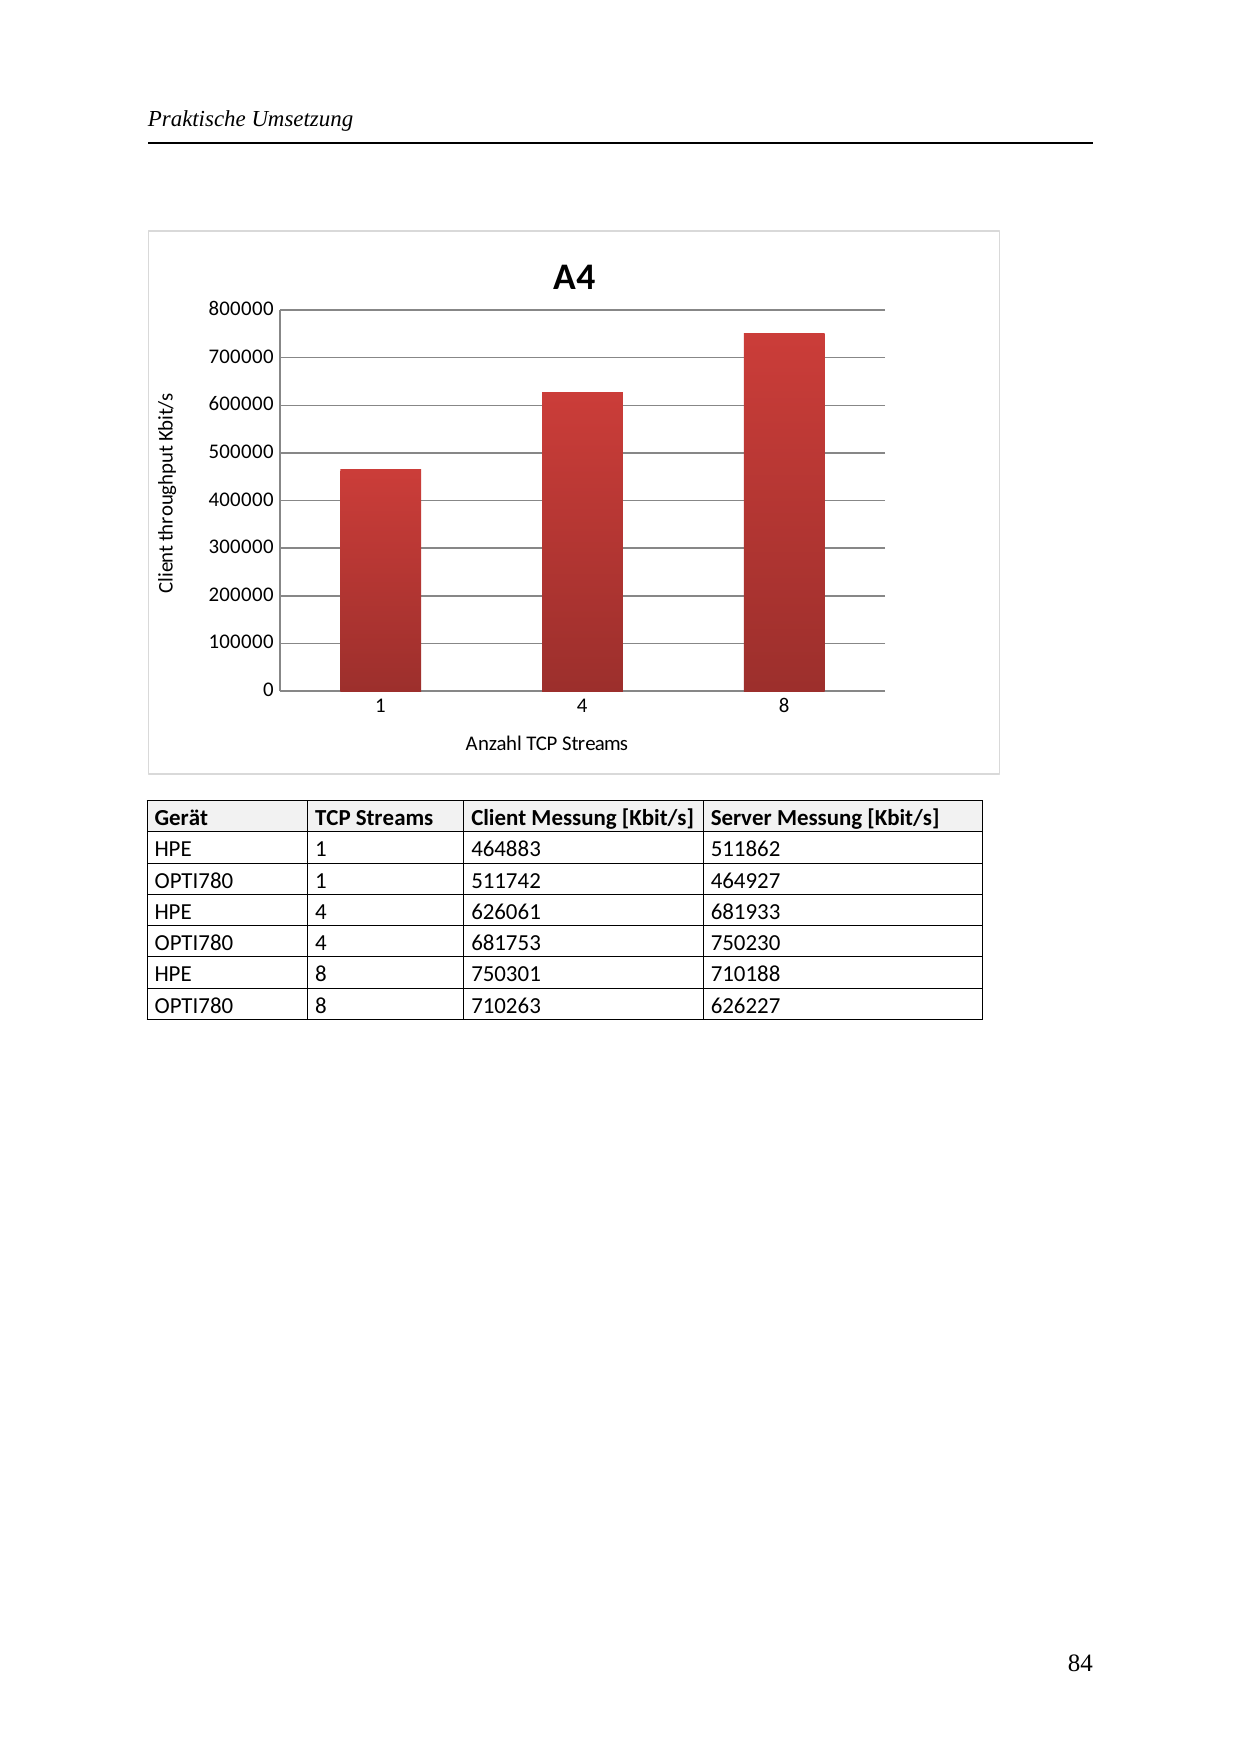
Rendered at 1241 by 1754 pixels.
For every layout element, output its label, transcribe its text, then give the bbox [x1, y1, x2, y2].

table_cell 511742 [464, 864, 703, 894]
table_cell HPE [148, 895, 307, 925]
table_header Server Messung [Kbit/s] [704, 801, 982, 831]
table_cell 8 [308, 957, 463, 987]
table_cell HPE [148, 957, 307, 987]
table_cell 681753 [464, 926, 703, 956]
table_cell 1 [308, 864, 463, 894]
table_header TCP Streams [308, 801, 463, 831]
table_cell 626227 [704, 989, 982, 1019]
table_cell 1 [308, 832, 463, 862]
table_cell 511862 [704, 832, 982, 862]
table_cell OPTI780 [148, 926, 307, 956]
table_cell 750301 [464, 957, 703, 987]
table_cell 4 [308, 895, 463, 925]
table_cell 464927 [704, 864, 982, 894]
table_cell 464883 [464, 832, 703, 862]
table_cell HPE [148, 832, 307, 862]
table_cell OPTI780 [148, 989, 307, 1019]
table_cell 8 [308, 989, 463, 1019]
table_cell OPTI780 [148, 864, 307, 894]
table_header Gerät [148, 801, 307, 831]
table_cell 4 [308, 926, 463, 956]
table_header Client Messung [Kbit/s] [464, 801, 703, 831]
table_cell 750230 [704, 926, 982, 956]
table_cell 710263 [464, 989, 703, 1019]
table_cell 681933 [704, 895, 982, 925]
table_cell 710188 [704, 957, 982, 987]
table_cell 626061 [464, 895, 703, 925]
